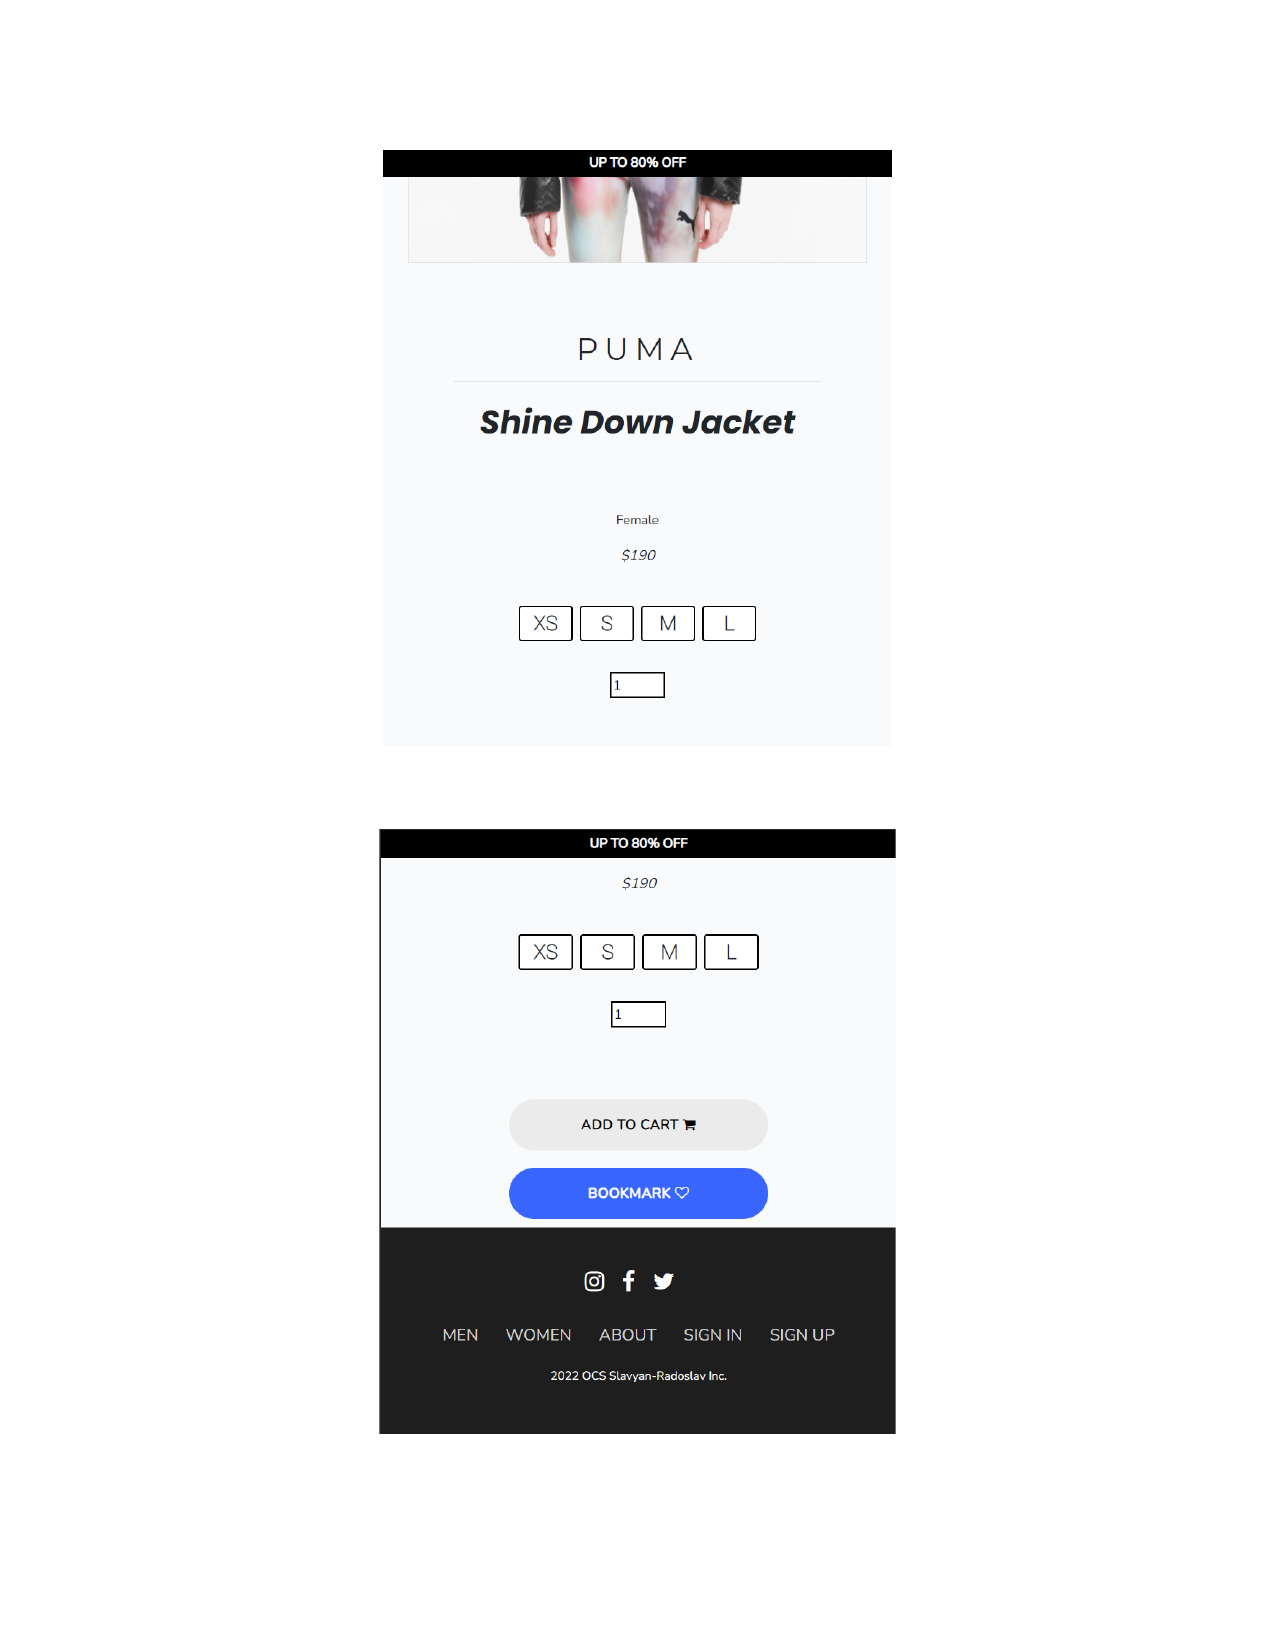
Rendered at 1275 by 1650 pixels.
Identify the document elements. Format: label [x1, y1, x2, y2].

picture [383, 150, 892, 746]
picture [379, 829, 896, 1434]
